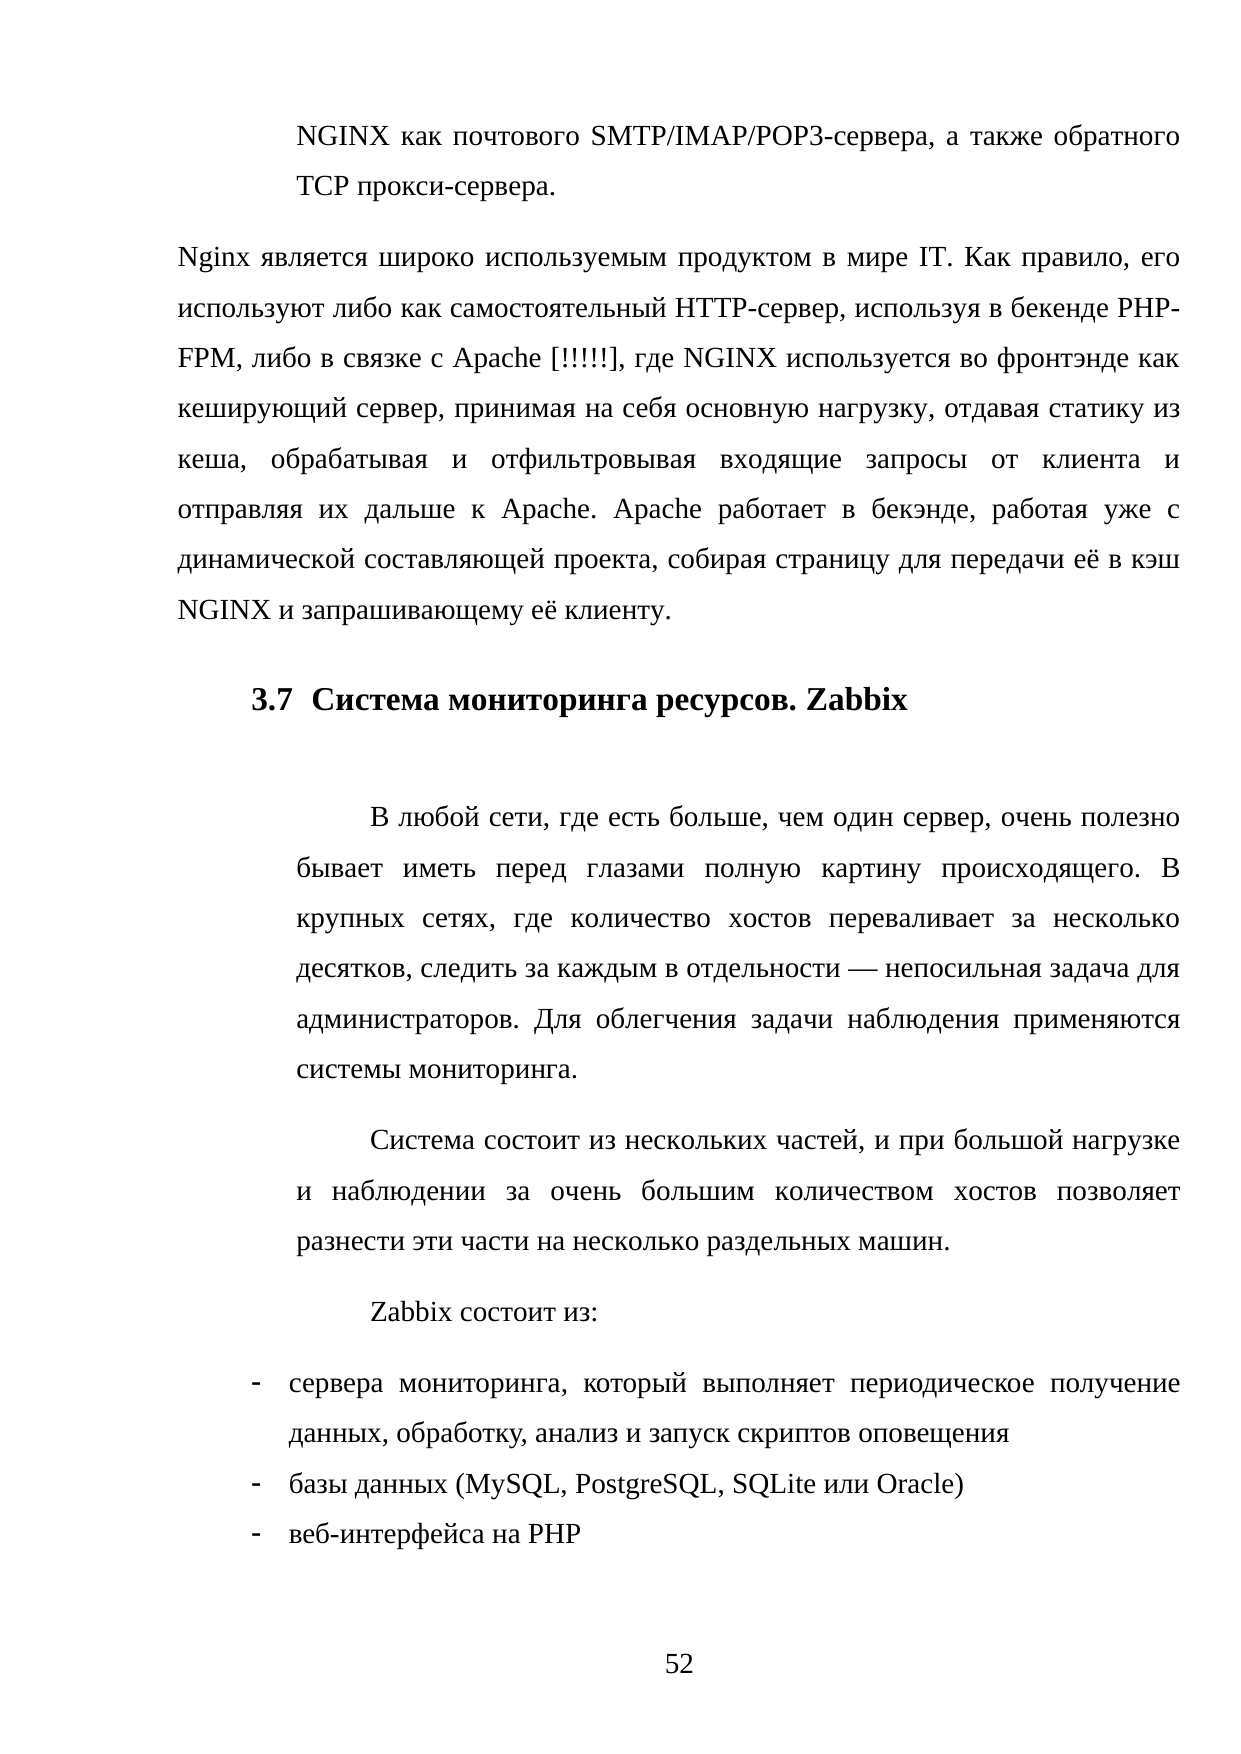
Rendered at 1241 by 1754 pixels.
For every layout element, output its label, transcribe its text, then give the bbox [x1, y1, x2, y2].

list веб-интерфейса на PHP [251, 1516, 1181, 1550]
text Zabbix состоит из: [296, 1294, 1181, 1328]
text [296, 118, 1181, 202]
list сервера мониторинга, который выполняет периодическое получение данных, обработку, анализ и запуск скриптов оповещения [251, 1365, 1181, 1449]
list базы данных (MySQL, PostgreSQL, SQLite или Oracle) [251, 1466, 1181, 1499]
text Система состоит из нескольких частей, и при большой нагрузке и наблюдении за очень большим количеством хостов позволяет разнести эти части на несколько раздельных машин. [296, 1122, 1181, 1256]
subtitle Система мониторинга ресурсов. Zabbix [251, 679, 1181, 718]
text Nginx является широко используемым продуктом в мире IT. Как правило, его используют либо как самостоятельный HTTP-сервер, используя в бекенде PHP-FPM, либо в связке с Apache [!!!!!], где NGINX используется во фронтэнде как кеширующий сервер, принимая на себя основную нагрузку, отдавая статику из кеша, обрабатывая и отфильтровывая входящие запросы от клиента и отправляя их дальше к Apache. Apache работает в бекэнде, работая уже с динамической составляющей проекта, собирая страницу для передачи её в кэш NGINX и запрашивающему её клиенту. [177, 239, 1181, 625]
text В любой сети, где есть больше, чем один сервер, очень полезно бывает иметь перед глазами полную картину происходящего. В крупных сетях, где количество хостов переваливает за несколько десятков, следить за каждым в отдельности — непосильная задача для администраторов. Для облегчения задачи наблюдения применяются системы мониторинга. [296, 799, 1181, 1085]
